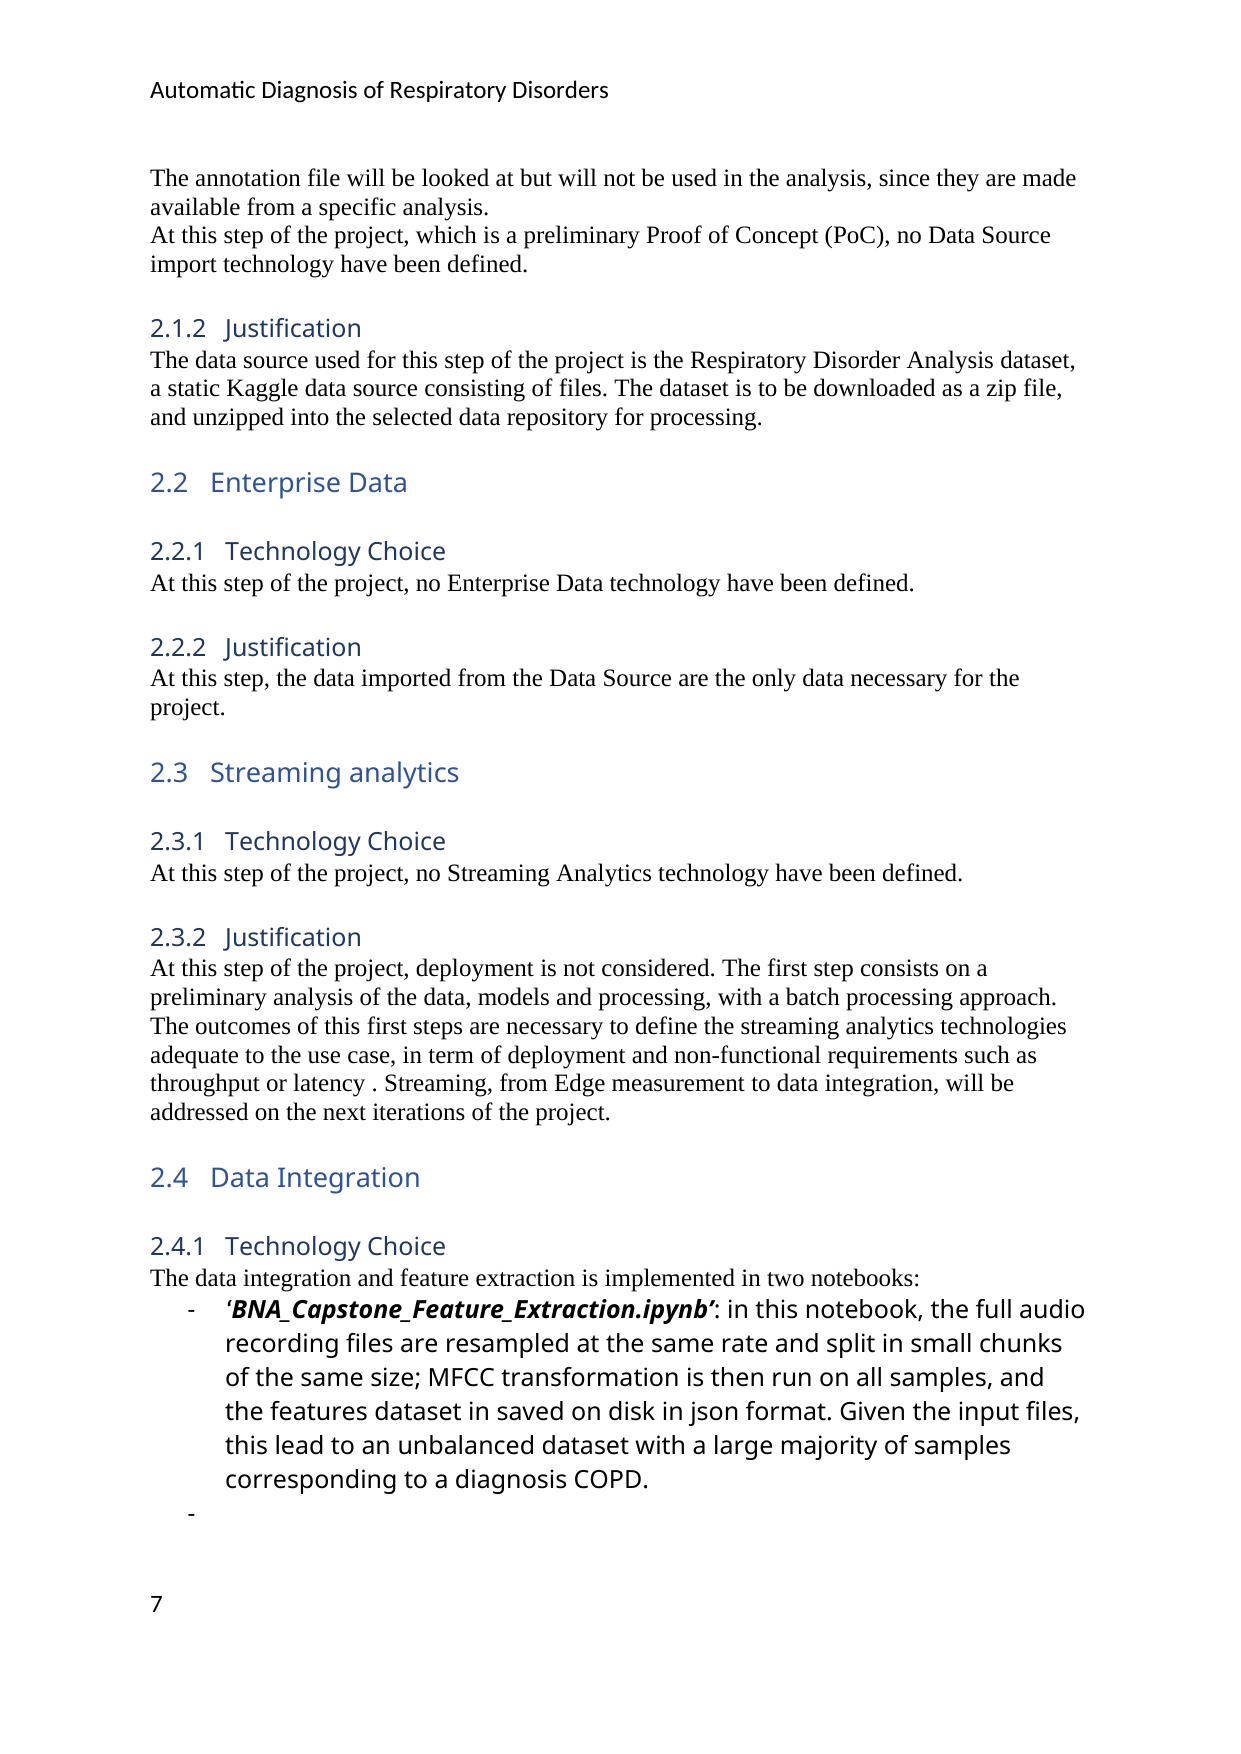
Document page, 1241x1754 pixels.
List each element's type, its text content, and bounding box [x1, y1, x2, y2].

subtitle Data Integration [150, 1159, 1090, 1196]
text The annotation file will be looked at but will not be used in the analysis, since they are made available from a specific analysis. [150, 163, 1090, 220]
subtitle Enterprise Data [150, 464, 1090, 501]
text At this step of the project, deployment is not considered. The first step consists on a preliminary analysis of the data, models and processing, with a batch processing approach. The outcomes of this first steps are necessary to define the streaming analytics technologies adequate to the use case, in term of deployment and non-functional requirements such as throughput or latency . Streaming, from Edge measurement to data integration, will be addressed on the next iterations of the project. [150, 953, 1090, 1126]
subtitle Justification [150, 919, 1090, 953]
subtitle Streaming analytics [150, 754, 1090, 791]
list ‘BNA_Capstone_Feature_Extraction.ipynb’: in this notebook, the full audio recording files are resampled at the same rate and split in small chunks of the same size; MFCC transformation is then run on all samples, and the features dataset in saved on disk in json format. Given the input files, this lead to an unbalanced dataset with a large majority of samples corresponding to a diagnosis COPD. [187, 1292, 1090, 1496]
text At this step of the project, no Streaming Analytics technology have been defined. [150, 858, 1090, 887]
subtitle Technology Choice [150, 534, 1090, 568]
subtitle Justification [150, 311, 1090, 345]
subtitle Justification [150, 629, 1090, 663]
subtitle Technology Choice [150, 1229, 1090, 1263]
text At this step of the project, which is a preliminary Proof of Concept (PoC), no Data Source import technology have been defined. [150, 220, 1090, 278]
subtitle Technology Choice [150, 824, 1090, 858]
text At this step, the data imported from the Data Source are the only data necessary for the project. [150, 663, 1090, 721]
text The data integration and feature extraction is implemented in two notebooks: [150, 1263, 1090, 1292]
text At this step of the project, no Enterprise Data technology have been defined. [150, 568, 1090, 597]
text The data source used for this step of the project is the Respiratory Disorder Analysis dataset, a static Kaggle data source consisting of files. The dataset is to be downloaded as a zip file, and unzipped into the selected data repository for processing. [150, 345, 1090, 431]
